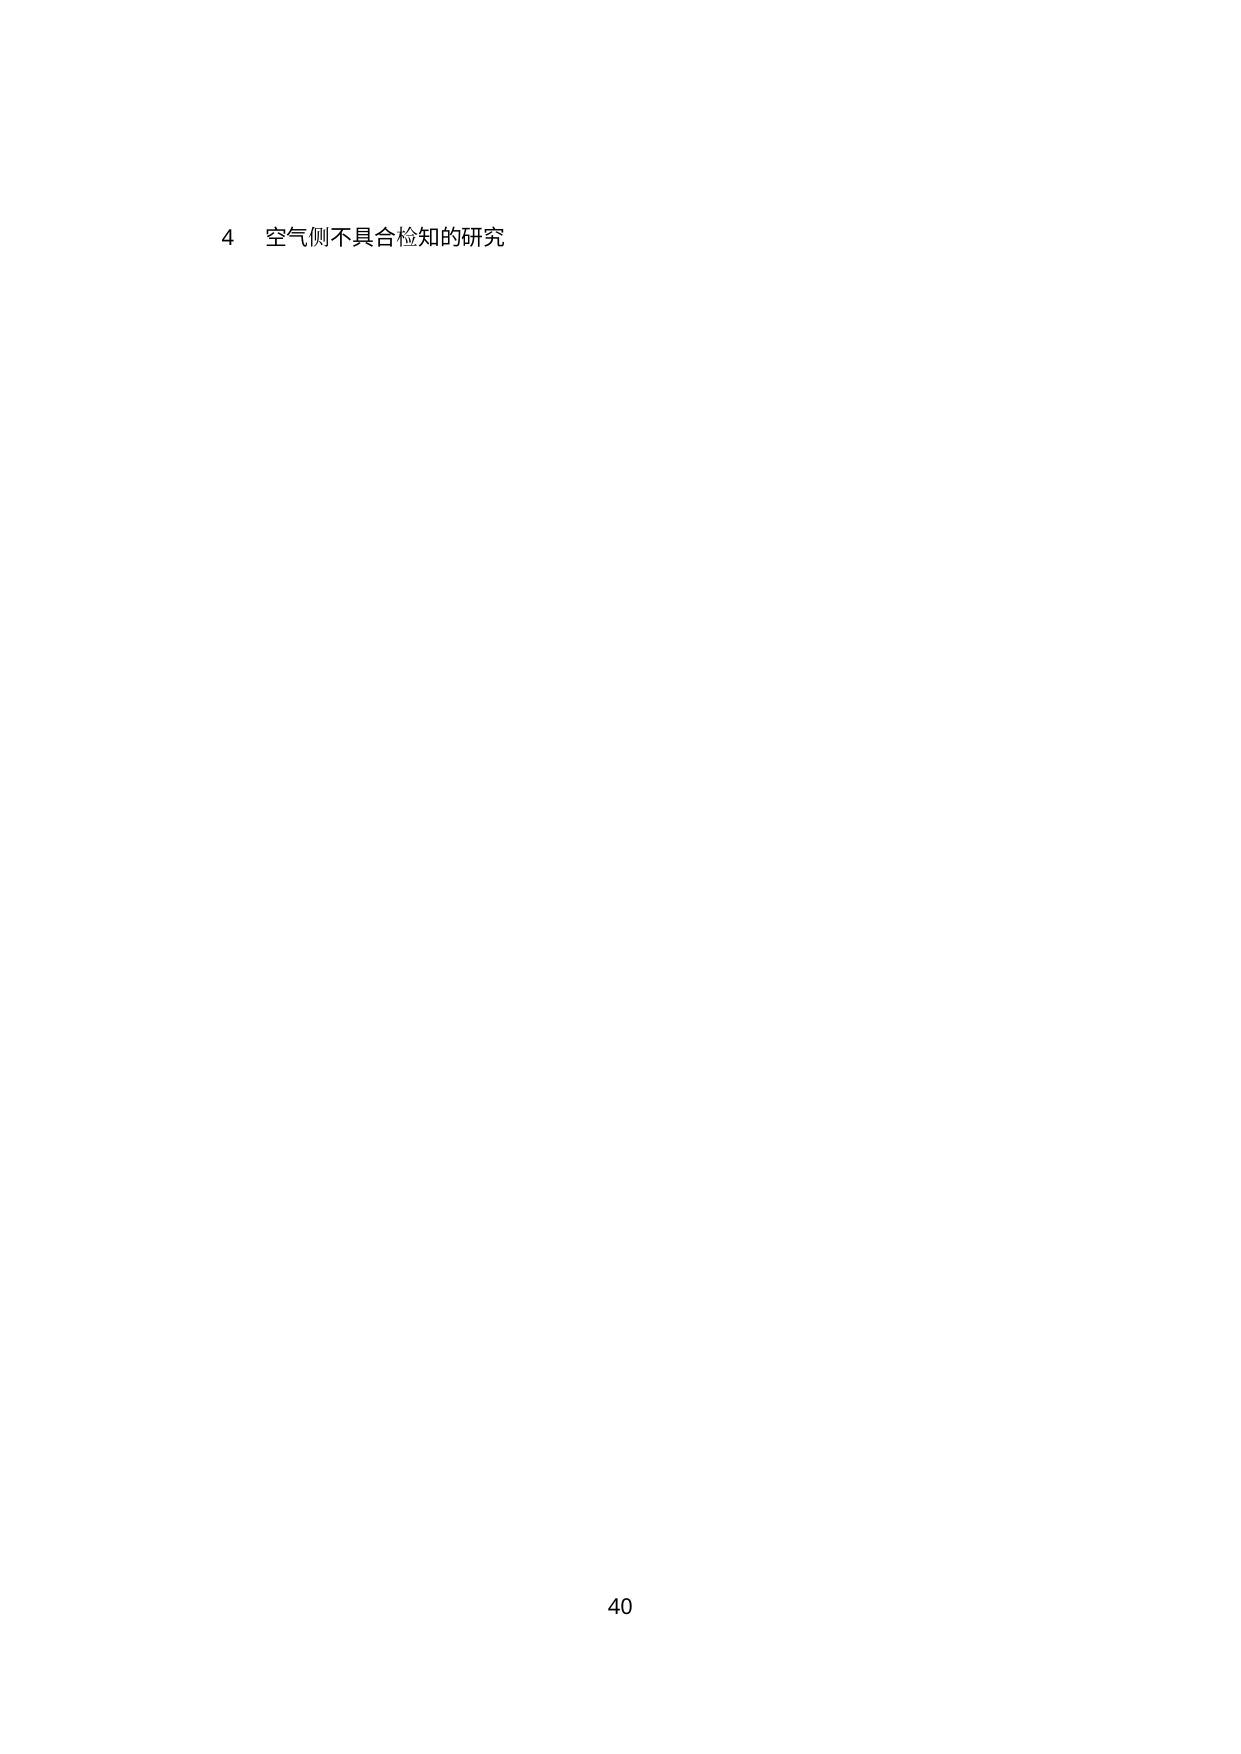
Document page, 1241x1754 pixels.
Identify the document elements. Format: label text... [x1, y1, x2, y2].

subtitle 空气侧不具合检知的研究 [177, 217, 1063, 254]
